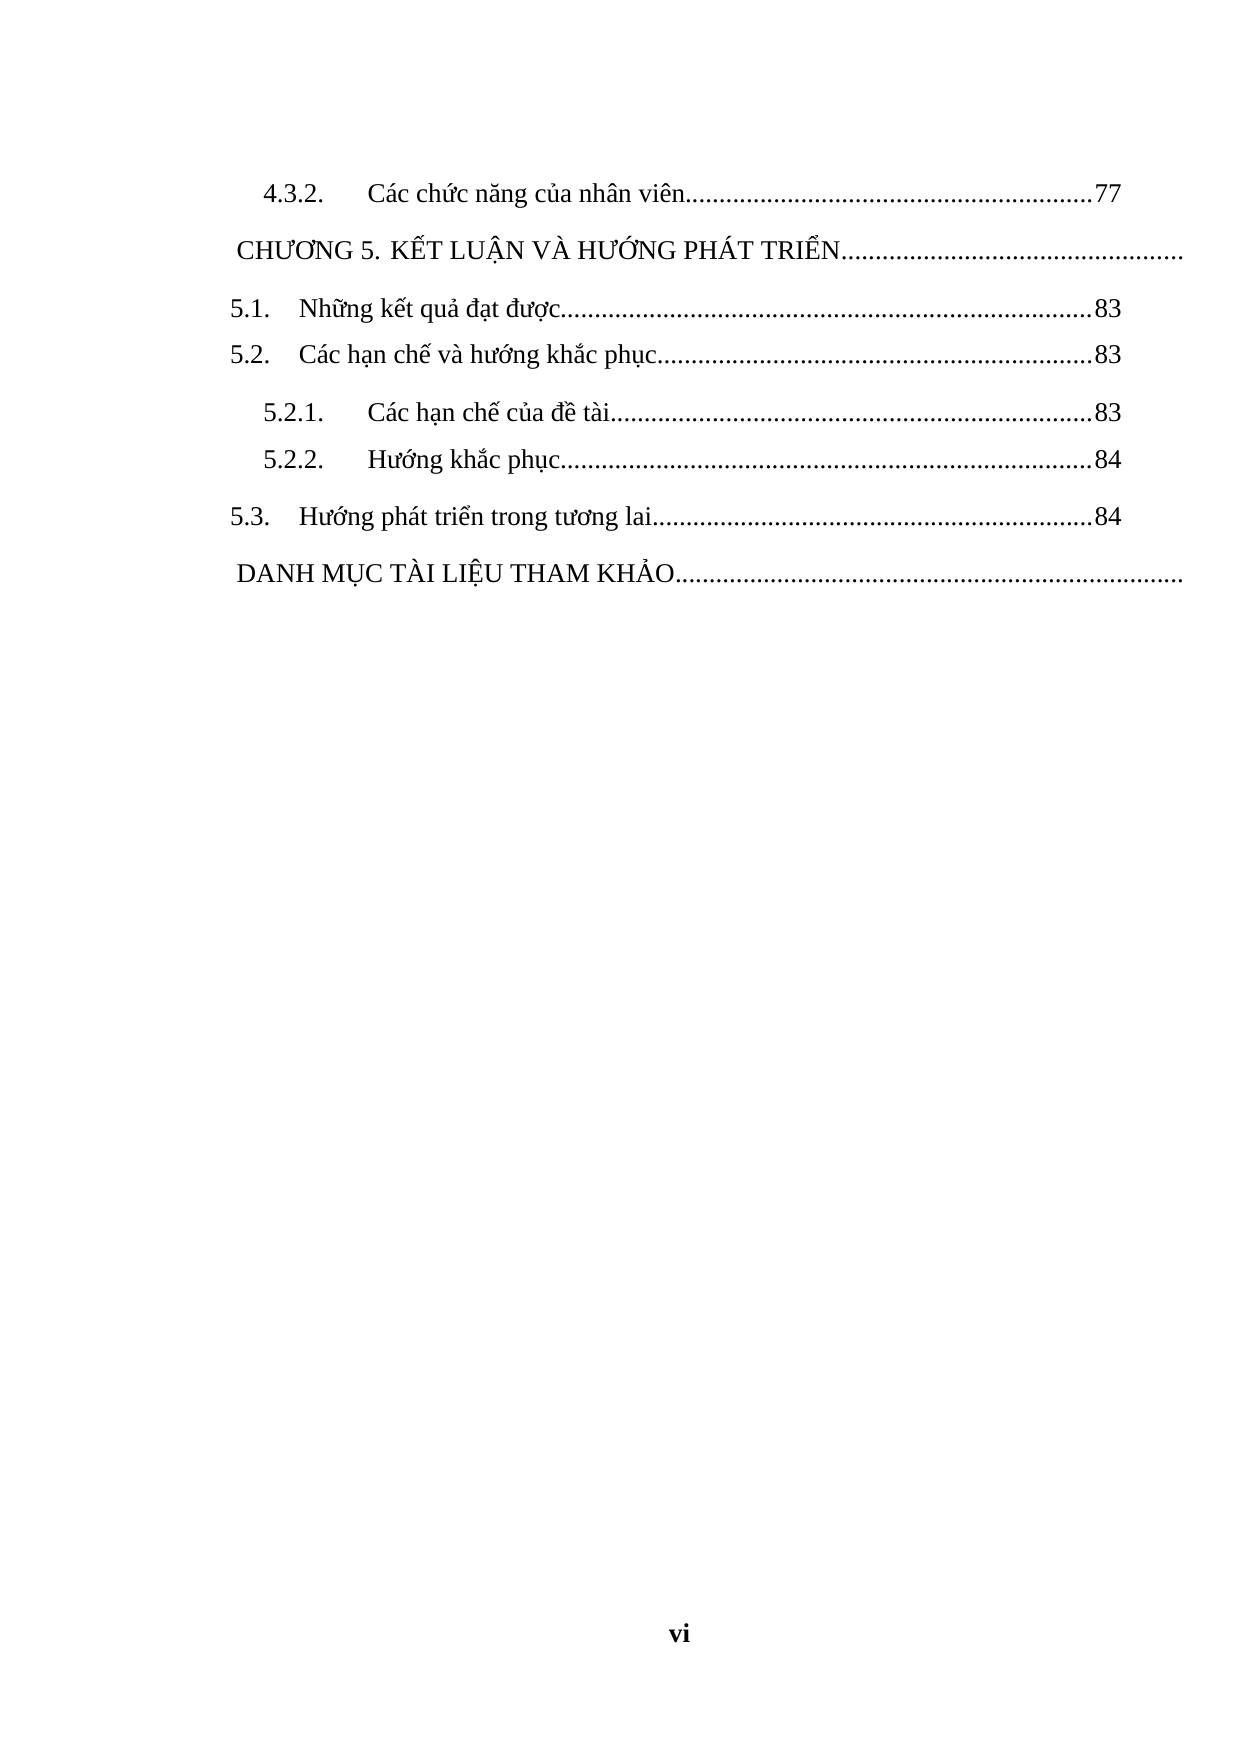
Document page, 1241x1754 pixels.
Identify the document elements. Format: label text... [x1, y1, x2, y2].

text 4.3.2. Các chức năng của nhân viên 77 [263, 177, 1122, 208]
text DANH MỤC TÀI LIỆU THAM KHẢO 85 [236, 557, 1122, 588]
text 5.2.2. Hướng khắc phục 84 [263, 443, 1122, 474]
text 5.1. Những kết quả đạt được 83 [230, 292, 1122, 323]
text 5.2. Các hạn chế và hướng khắc phục 83 [230, 339, 1122, 370]
text CHƯƠNG 5. KẾT LUẬN VÀ HƯỚNG PHÁT TRIỂN 83 [236, 234, 1122, 266]
text 5.3. Hướng phát triển trong tương lai 84 [230, 500, 1122, 531]
text 5.2.1. Các hạn chế của đề tài 83 [263, 396, 1122, 427]
